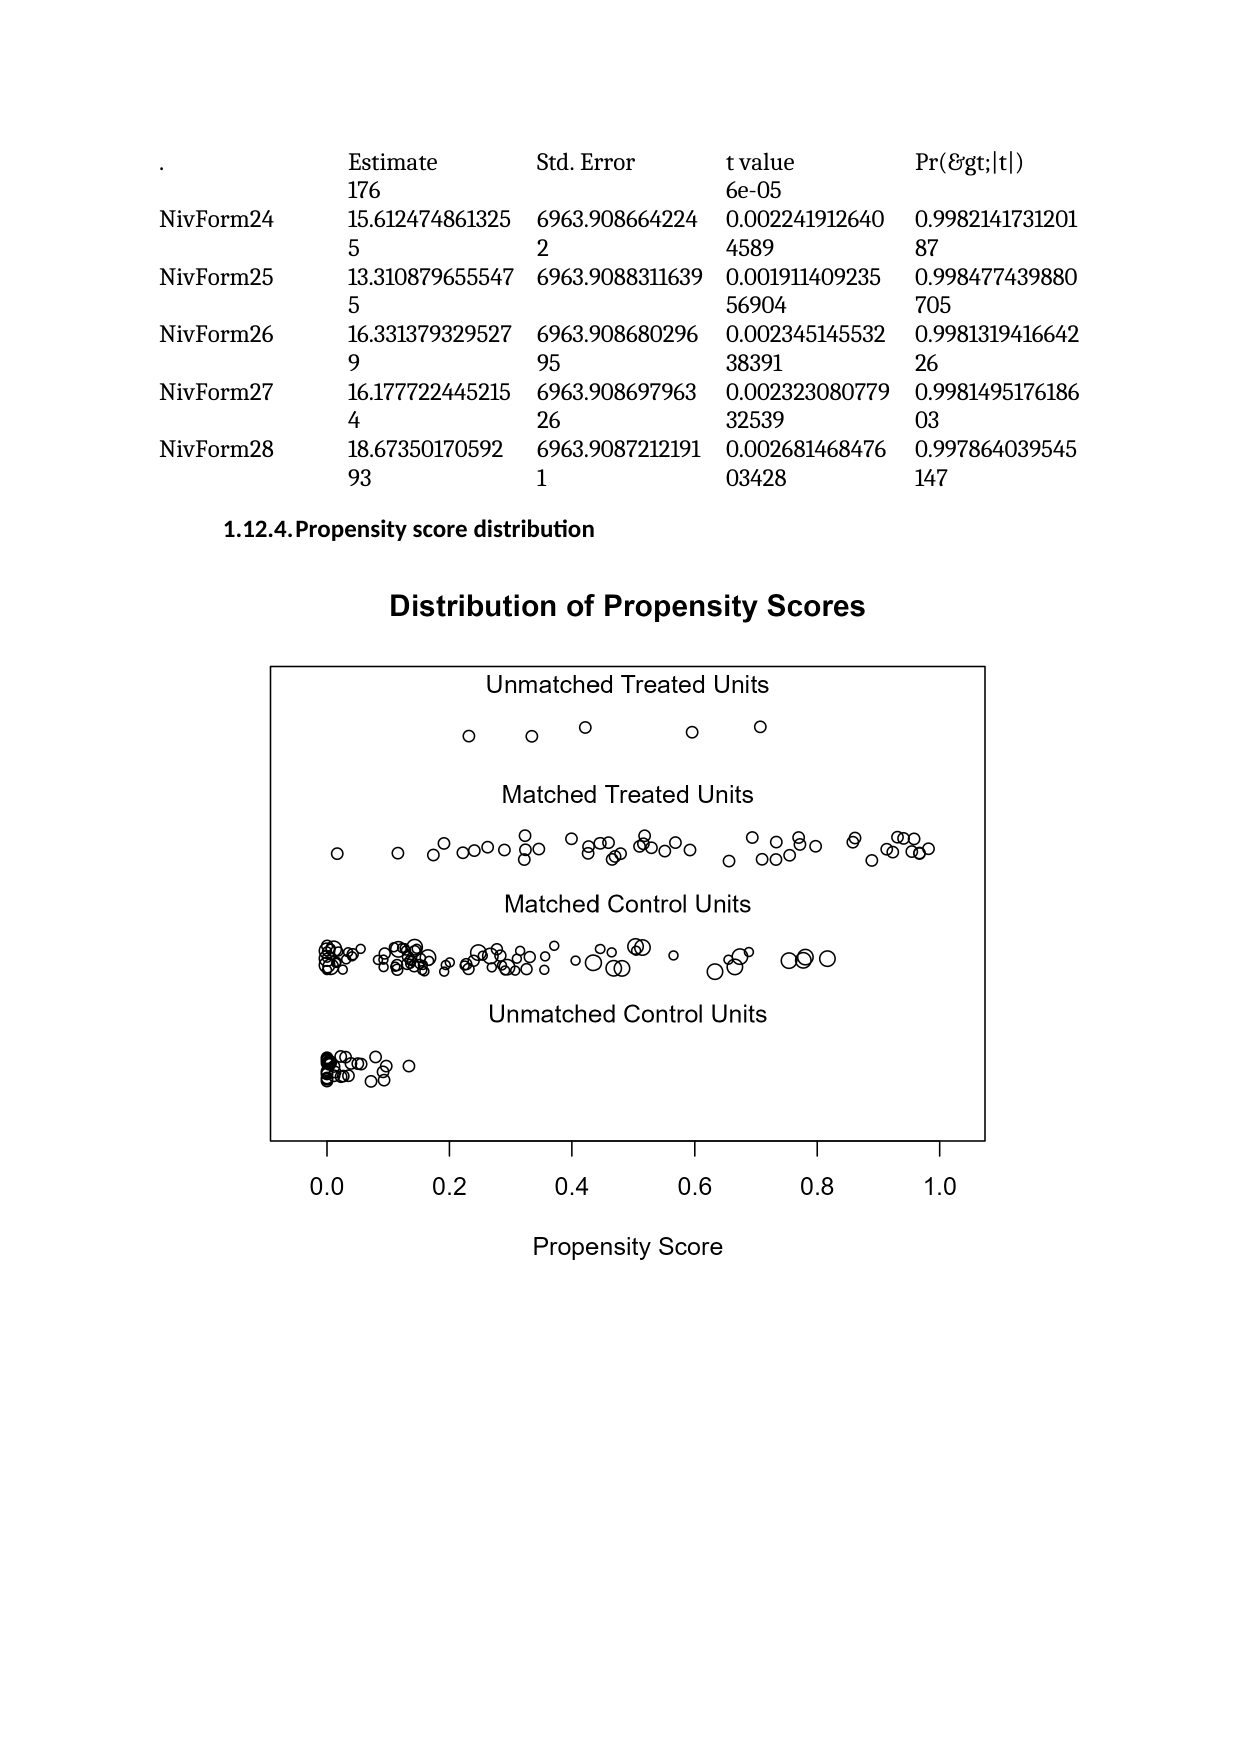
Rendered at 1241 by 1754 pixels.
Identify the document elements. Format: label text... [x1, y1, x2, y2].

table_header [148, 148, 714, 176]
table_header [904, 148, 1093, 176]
subtitle Propensity score distribution [223, 513, 1093, 544]
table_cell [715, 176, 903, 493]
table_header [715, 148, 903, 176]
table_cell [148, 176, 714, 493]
picture [147, 543, 1048, 1294]
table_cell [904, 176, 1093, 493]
